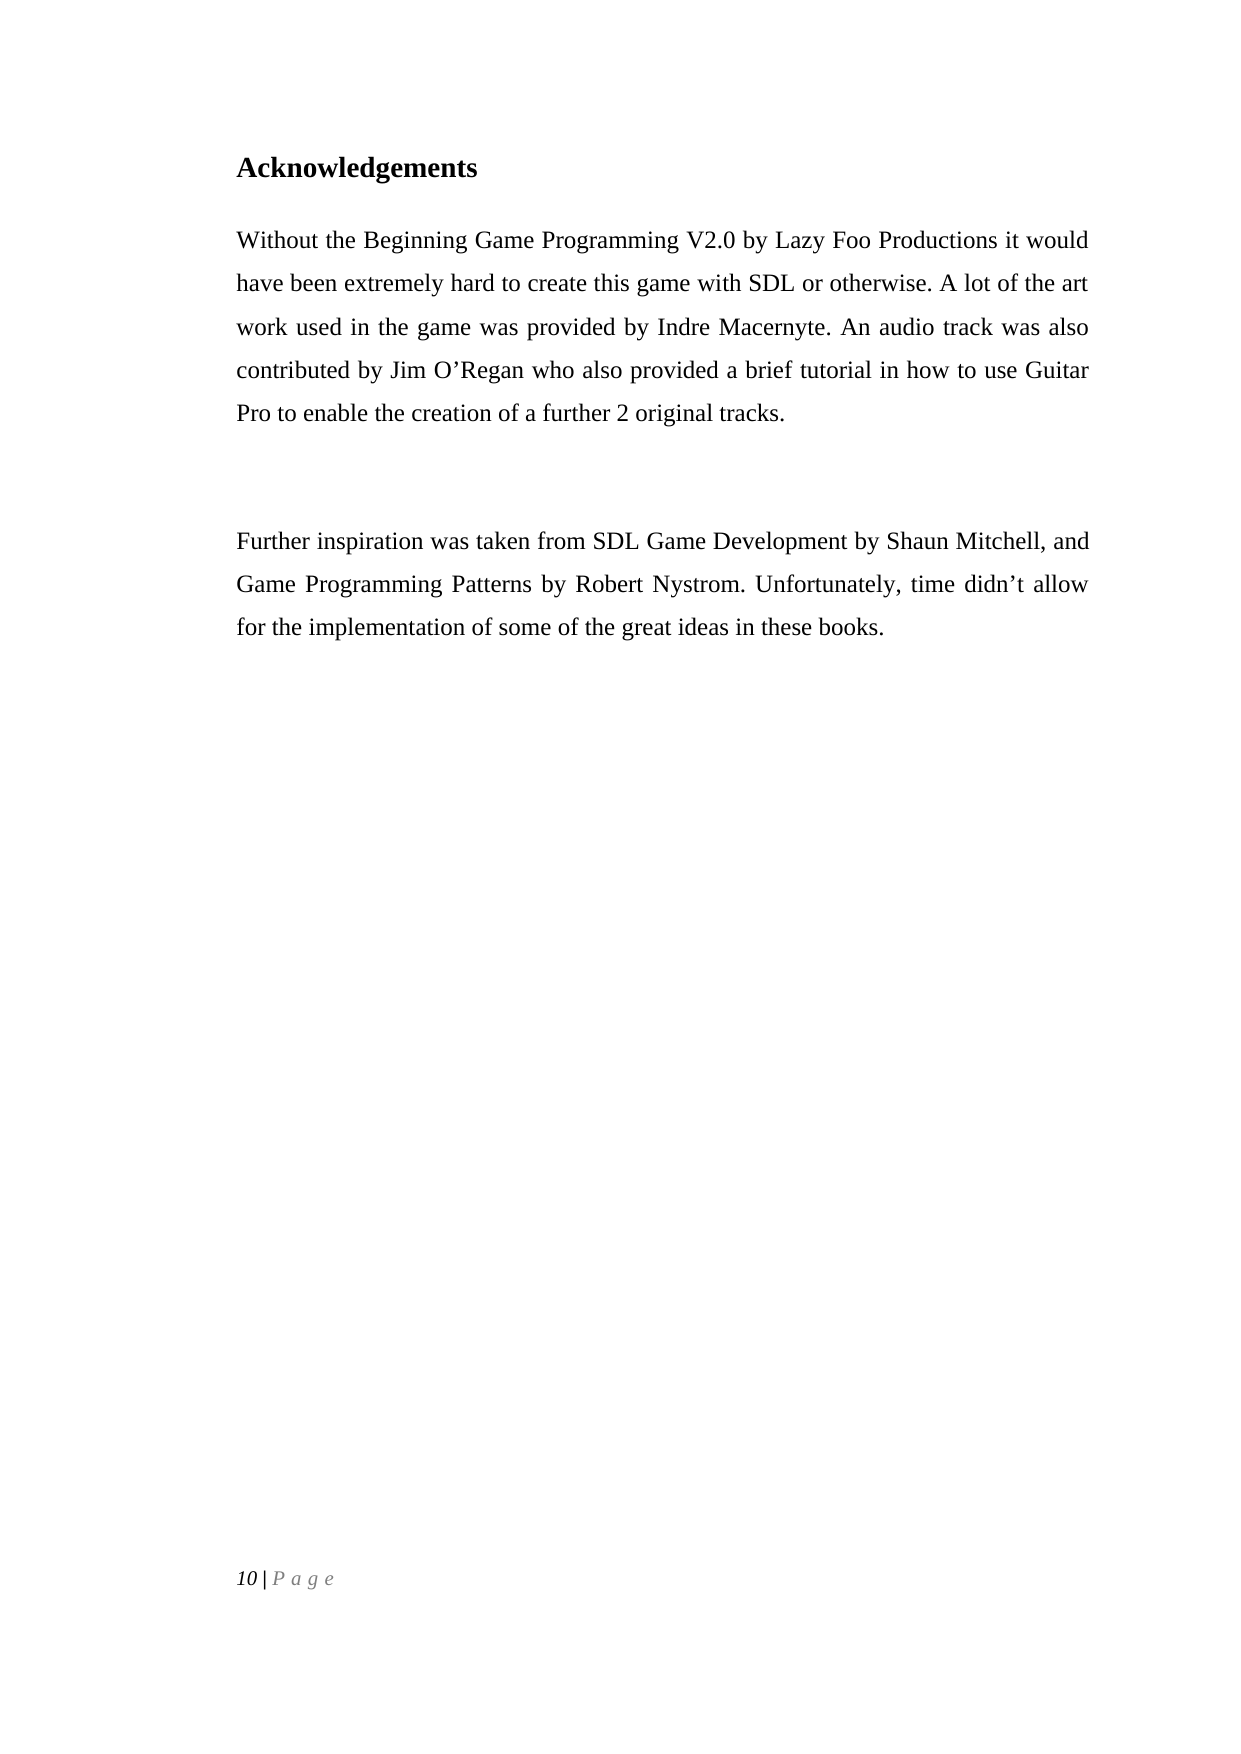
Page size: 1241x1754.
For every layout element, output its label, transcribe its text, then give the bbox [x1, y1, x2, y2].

text Without the Beginning Game Programming V2.0 by Lazy Foo Productions it would have been extremely hard to create this game with SDL or otherwise. A lot of the art work used in the game was provided by Indre Macernyte. An audio track was also contributed by Jim O’Regan who also provided a brief tutorial in how to use Guitar Pro to enable the creation of a further 2 original tracks. [236, 225, 1090, 427]
subtitle Acknowledgements [236, 150, 1090, 183]
text Further inspiration was taken from SDL Game Development by Shaun Mitchell, and Game Programming Patterns by Robert Nystrom. Unfortunately, time didn’t allow for the implementation of some of the great ideas in these books. [236, 526, 1090, 641]
